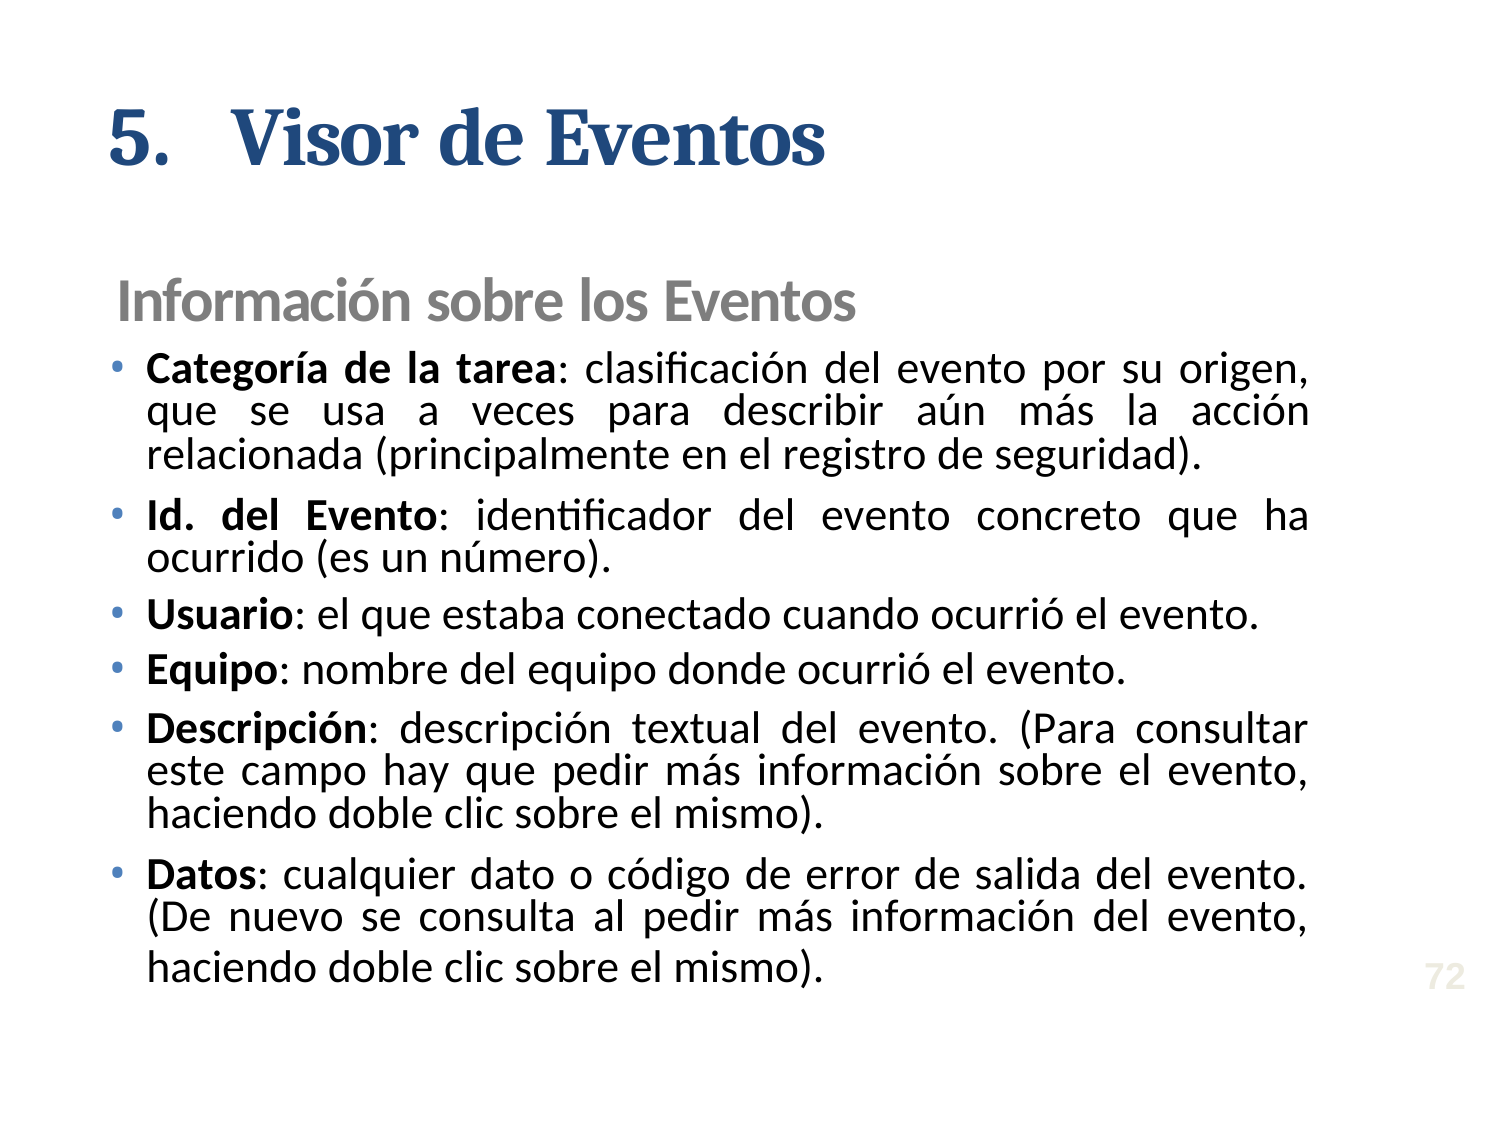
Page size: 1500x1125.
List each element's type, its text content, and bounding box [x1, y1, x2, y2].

subtitle Información sobre los Eventos [116, 263, 1485, 336]
subtitle 5. Visor de Eventos [109, 91, 1485, 186]
list Datos: cualquier dato o código de error de salida del evento. (De nuevo se consulta al pedir más información del evento, [109, 851, 1310, 943]
text haciendo doble clic sobre el mismo). 72 [146, 943, 1485, 992]
list Usuario: el que estaba conectado cuando ocurrió el evento. [109, 585, 1485, 641]
list Equipo: nombre del equipo donde ocurrió el evento. [109, 641, 1485, 696]
list Id. del Evento: identificador del evento concreto que ha ocurrido (es un número). [109, 491, 1310, 583]
list Descripción: descripción textual del evento. (Para consultar este campo hay que pedir más información sobre el evento, haciendo doble clic sobre el mismo). [109, 704, 1310, 840]
list Categoría de la tarea: clasificación del evento por su origen, que se usa a veces para describir aún más la acción relacionada (principalmente en el registro de seguridad). [109, 345, 1310, 481]
